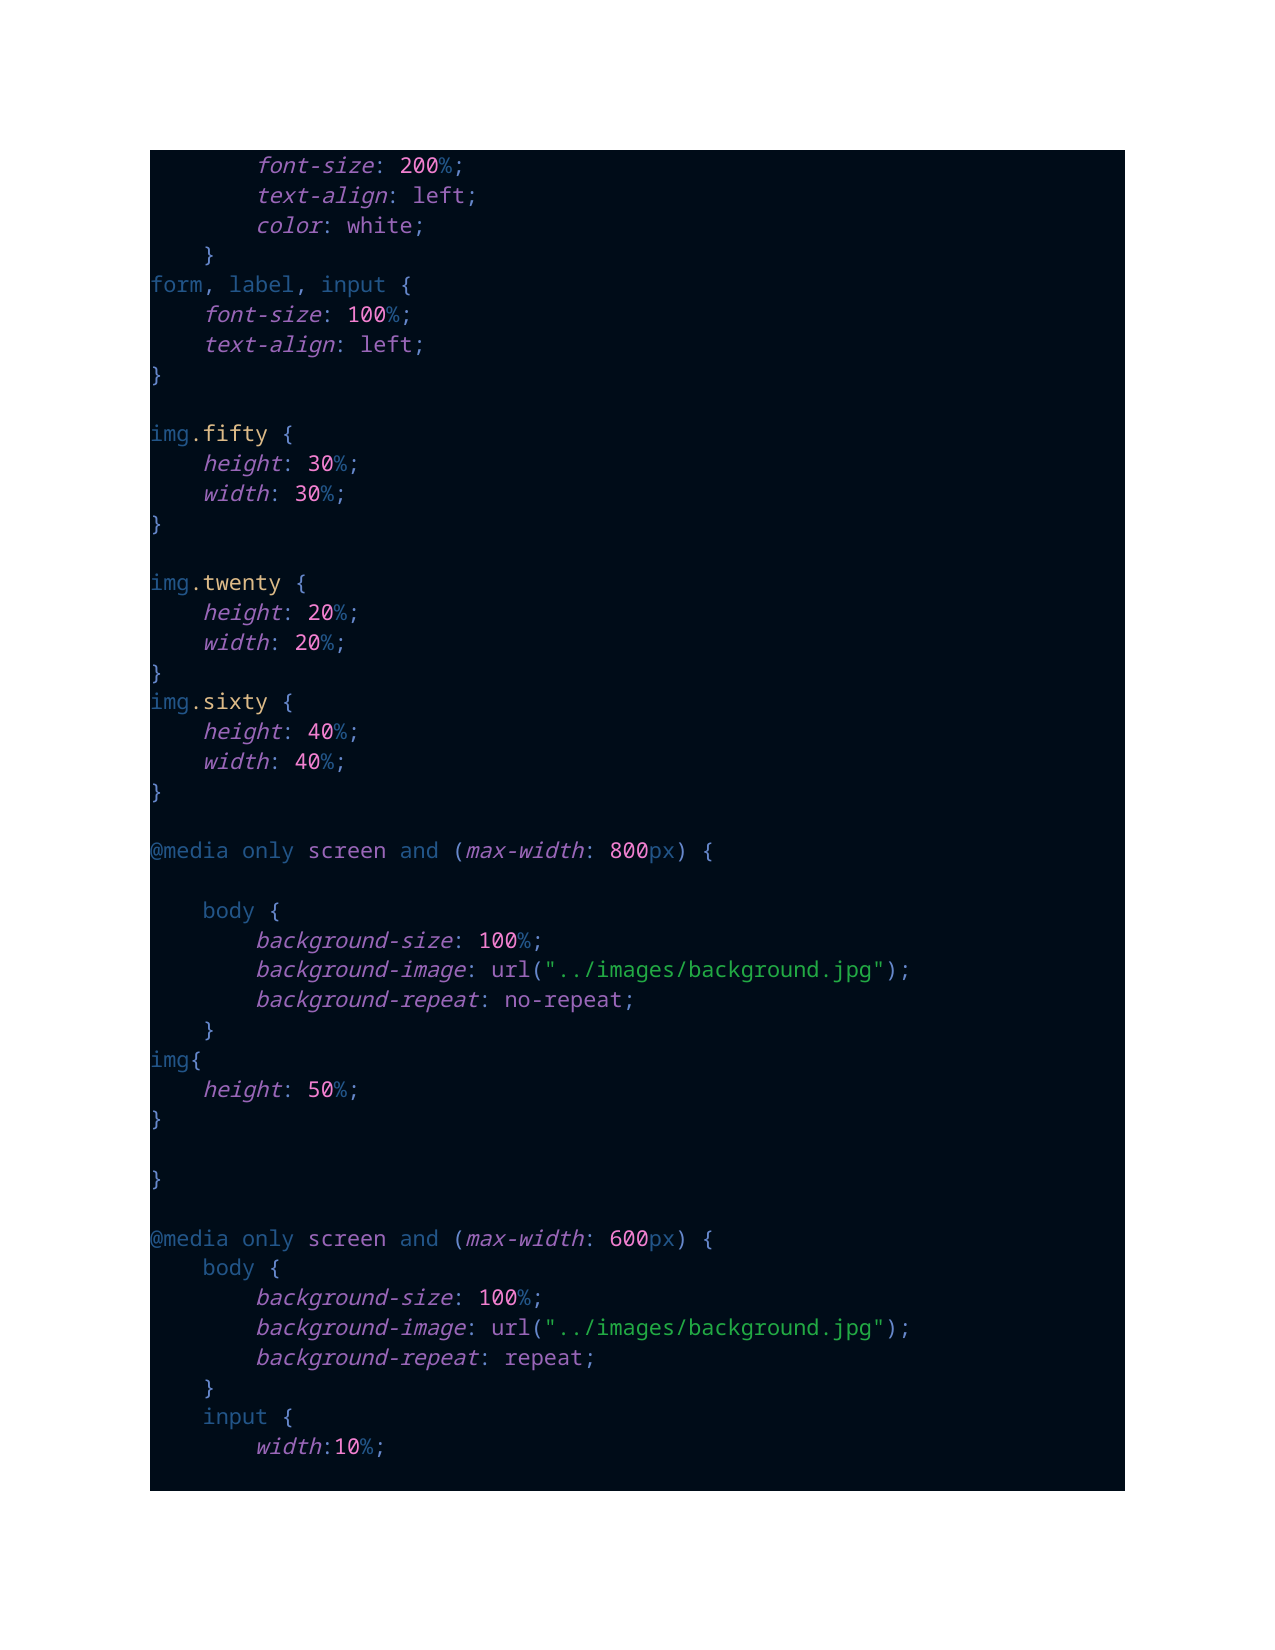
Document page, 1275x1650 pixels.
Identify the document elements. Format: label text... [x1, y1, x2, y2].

text width: 20%; [150, 627, 1125, 656]
text } [150, 1371, 1125, 1401]
text background-repeat: no-repeat; [150, 984, 1125, 1014]
text height: 50%; [150, 1073, 1125, 1103]
text img.sixty { [150, 686, 1125, 716]
text text-align: left; [150, 329, 1125, 358]
text background-size: 100%; [150, 924, 1125, 954]
text text-align: left; [150, 180, 1125, 209]
text @media only screen and (max-width: 800px) { [150, 835, 1125, 865]
text } [150, 1014, 1125, 1044]
text width: 30%; [150, 478, 1125, 507]
text background-size: 100%; [150, 1282, 1125, 1312]
text } [150, 1163, 1125, 1193]
text form, label, input { [150, 269, 1125, 299]
text height: 40%; [150, 716, 1125, 746]
text } [150, 239, 1125, 269]
text height: 30%; [150, 448, 1125, 478]
text font-size: 100%; [150, 299, 1125, 329]
text body { [150, 1252, 1125, 1282]
text width:10%; [150, 1431, 1125, 1461]
text } [150, 507, 1125, 537]
text color: white; [150, 209, 1125, 239]
text height: 20%; [150, 597, 1125, 627]
text background-repeat: repeat; [150, 1342, 1125, 1371]
text img.fifty { [150, 418, 1125, 448]
text } [150, 656, 1125, 686]
text img.twenty { [150, 567, 1125, 597]
text } [150, 776, 1125, 805]
text } [150, 1103, 1125, 1133]
text background-image: url("../images/background.jpg"); [150, 1312, 1125, 1342]
text font-size: 200%; [150, 150, 1125, 180]
text img{ [150, 1044, 1125, 1073]
text } [150, 358, 1125, 388]
text body { [150, 895, 1125, 924]
text width: 40%; [150, 746, 1125, 776]
text background-image: url("../images/background.jpg"); [150, 954, 1125, 984]
text input { [150, 1401, 1125, 1431]
text @media only screen and (max-width: 600px) { [150, 1222, 1125, 1252]
